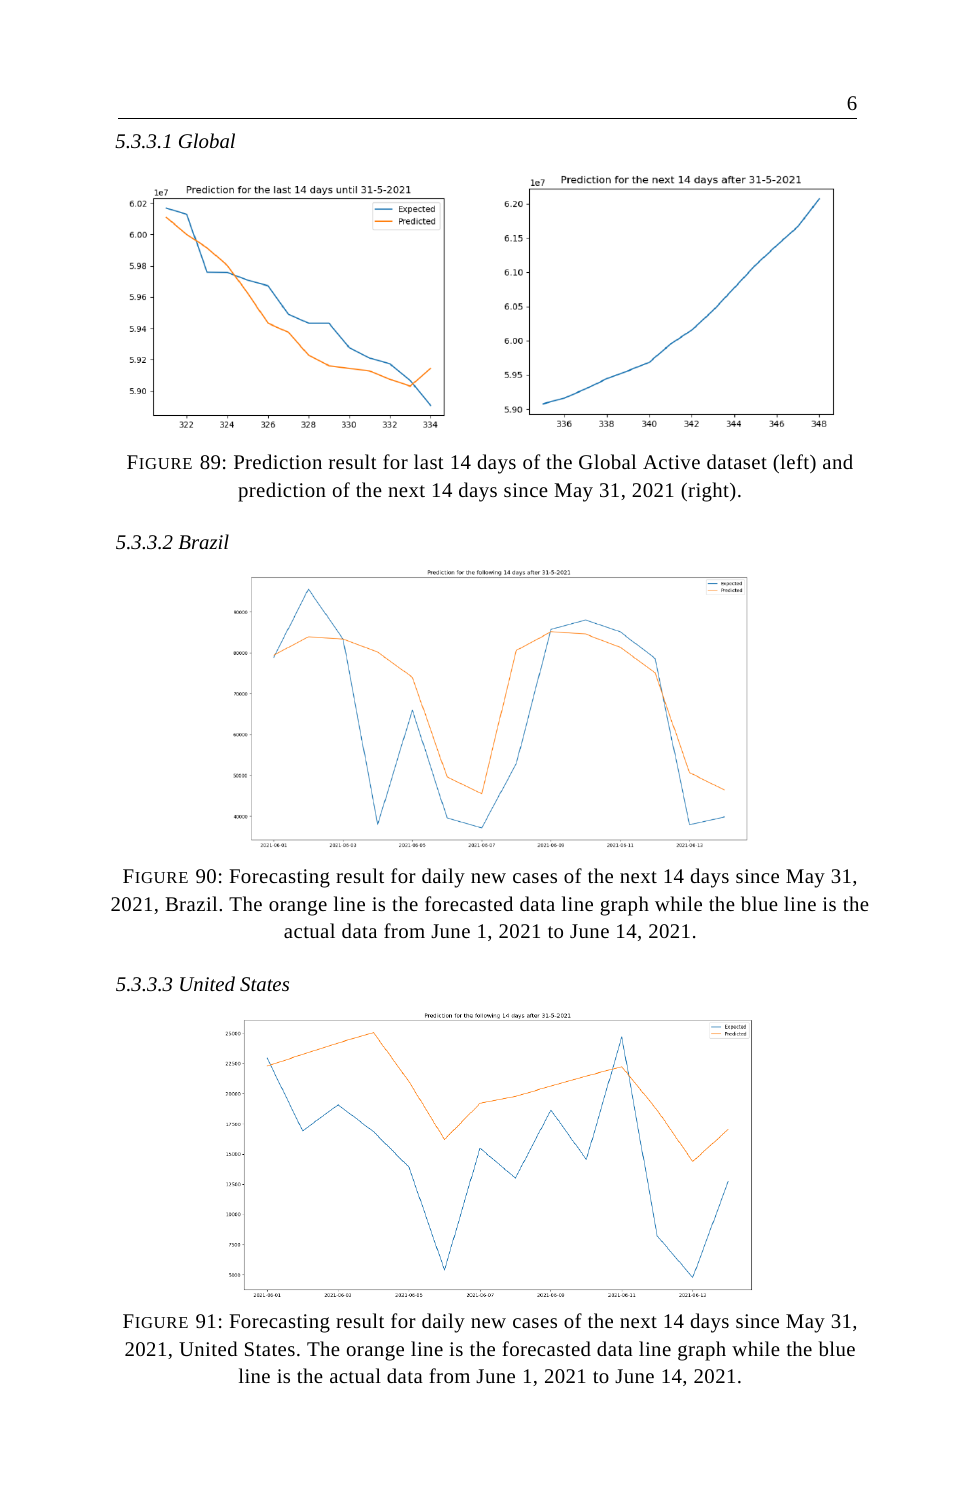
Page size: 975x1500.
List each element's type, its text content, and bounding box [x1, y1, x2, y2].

picture [224, 566, 758, 861]
picture [221, 1008, 761, 1306]
text 5.3.3.3 United States [116, 972, 869, 996]
picture [106, 153, 872, 446]
text FIGURE 91: Forecasting result for daily new cases of the next 14 days since May 31, 2021, United States. The orange line is the forecasted data line graph while the blue line is the actual data from June 1, 2021 to June 14, 2021. [106, 1309, 875, 1388]
text 5.3.3.2 Brazil [116, 530, 869, 554]
text FIGURE 89: Prediction result for last 14 days of the Global Active dataset (left) and prediction of the next 14 days since May 31, 2021 (right). [106, 450, 875, 502]
text FIGURE 90: Forecasting result for daily new cases of the next 14 days since May 31, 2021, Brazil. The orange line is the forecasted data line graph while the blue line is the actual data from June 1, 2021 to June 14, 2021. [106, 864, 875, 943]
text 5.3.3.1 Global [115, 129, 869, 153]
